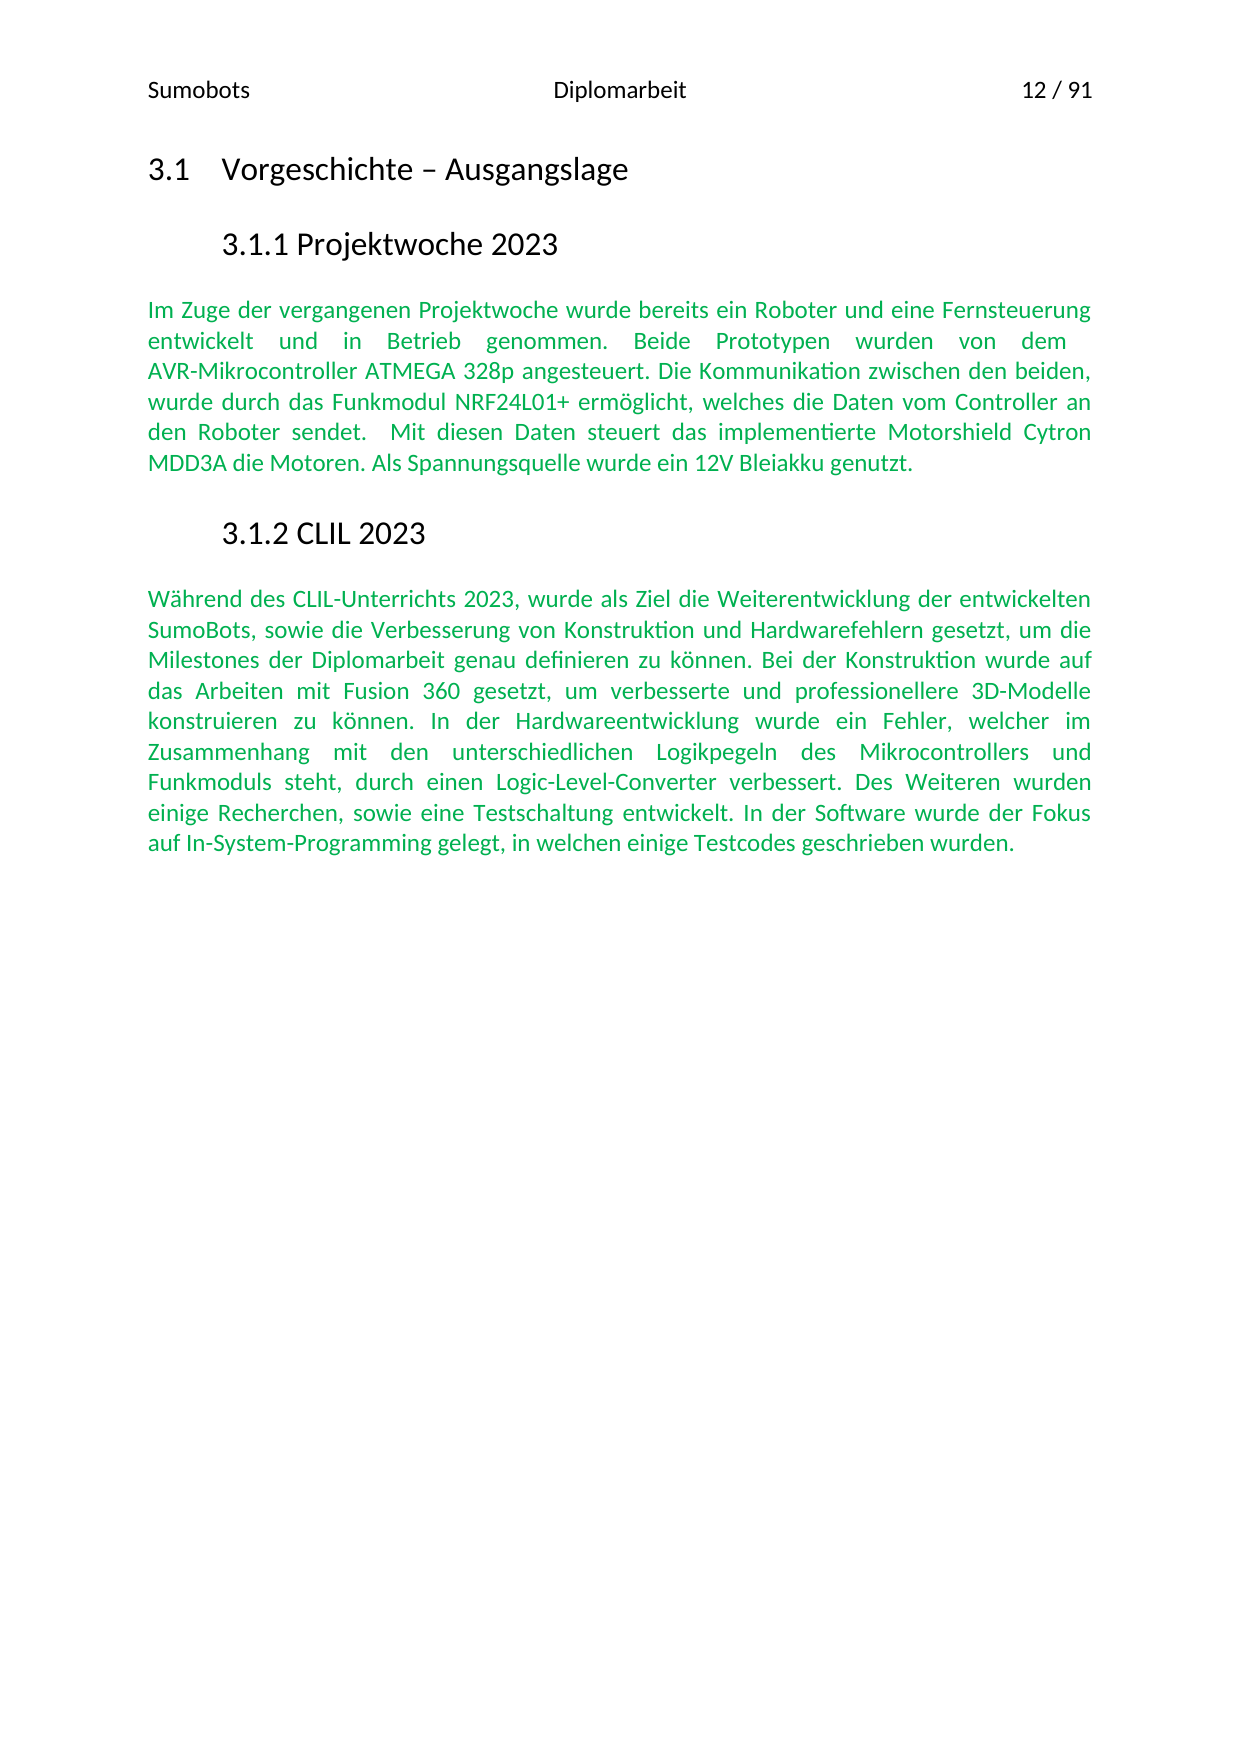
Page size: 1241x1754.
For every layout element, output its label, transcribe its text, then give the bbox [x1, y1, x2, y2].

text Im Zuge der vergangenen Projektwoche wurde bereits ein Roboter und eine Fernsteuerung entwickelt und in Betrieb genommen. Beide Prototypen wurden von dem AVR-Mikrocontroller ATMEGA 328p angesteuert. Die Kommunikation zwischen den beiden, wurde durch das Funkmodul NRF24L01+ ermöglicht, welches die Daten vom Controller an den Roboter sendet. Mit diesen Daten steuert das implementierte Motorshield Cytron MDD3A die Motoren. Als Spannungsquelle wurde ein 12V Bleiakku genutzt. [148, 294, 1093, 477]
subtitle Projektwoche 2023 [221, 223, 1093, 264]
subtitle Vorgeschichte – Ausgangslage [148, 148, 1093, 188]
text Während des CLIL-Unterrichts 2023, wurde als Ziel die Weiterentwicklung der entwickelten SumoBots, sowie die Verbesserung von Konstruktion und Hardwarefehlern gesetzt, um die Milestones der Diplomarbeit genau definieren zu können. Bei der Konstruktion wurde auf das Arbeiten mit Fusion 360 gesetzt, um verbesserte und professionellere 3D-Modelle konstruieren zu können. In der Hardwareentwicklung wurde ein Fehler, welcher im Zusammenhang mit den unterschiedlichen Logikpegeln des Mikrocontrollers und Funkmoduls steht, durch einen Logic-Level-Converter verbessert. Des Weiteren wurden einige Recherchen, sowie eine Testschaltung entwickelt. In der Software wurde der Fokus auf In-System-Programming gelegt, in welchen einige Testcodes geschrieben wurden. [148, 583, 1093, 858]
subtitle CLIL 2023 [221, 512, 1093, 553]
